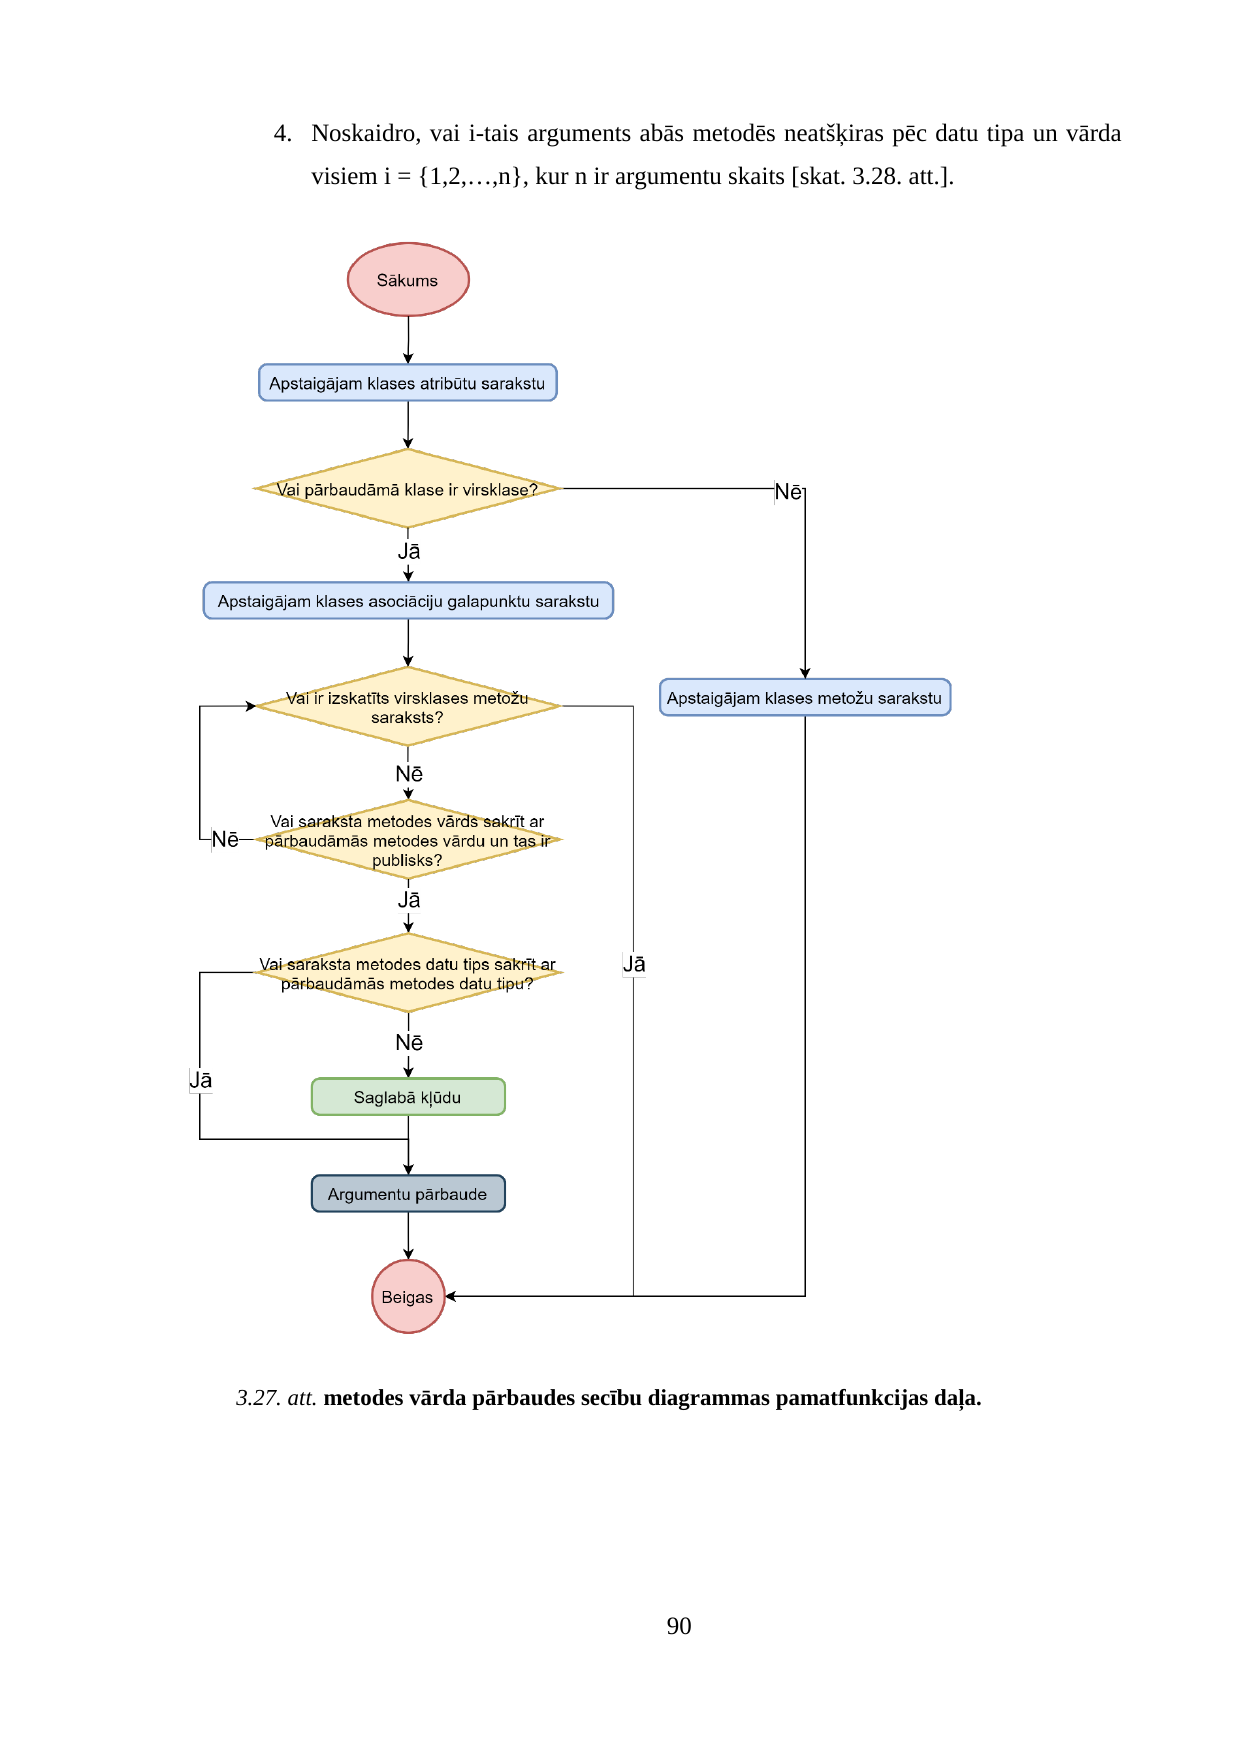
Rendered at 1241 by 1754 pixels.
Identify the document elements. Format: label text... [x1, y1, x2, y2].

text 3.27. att. metodes vārda pārbaudes secību diagrammas pamatfunkcijas daļa. [177, 1384, 1122, 1410]
list Noskaidro, vai i-tais arguments abās metodēs neatšķiras pēc datu tipa un vārda visiem i = {1,2,…,n}, kur n ir argumentu skaits [skat. 3.28. att.]. [273, 118, 1122, 190]
picture [177, 229, 964, 1345]
